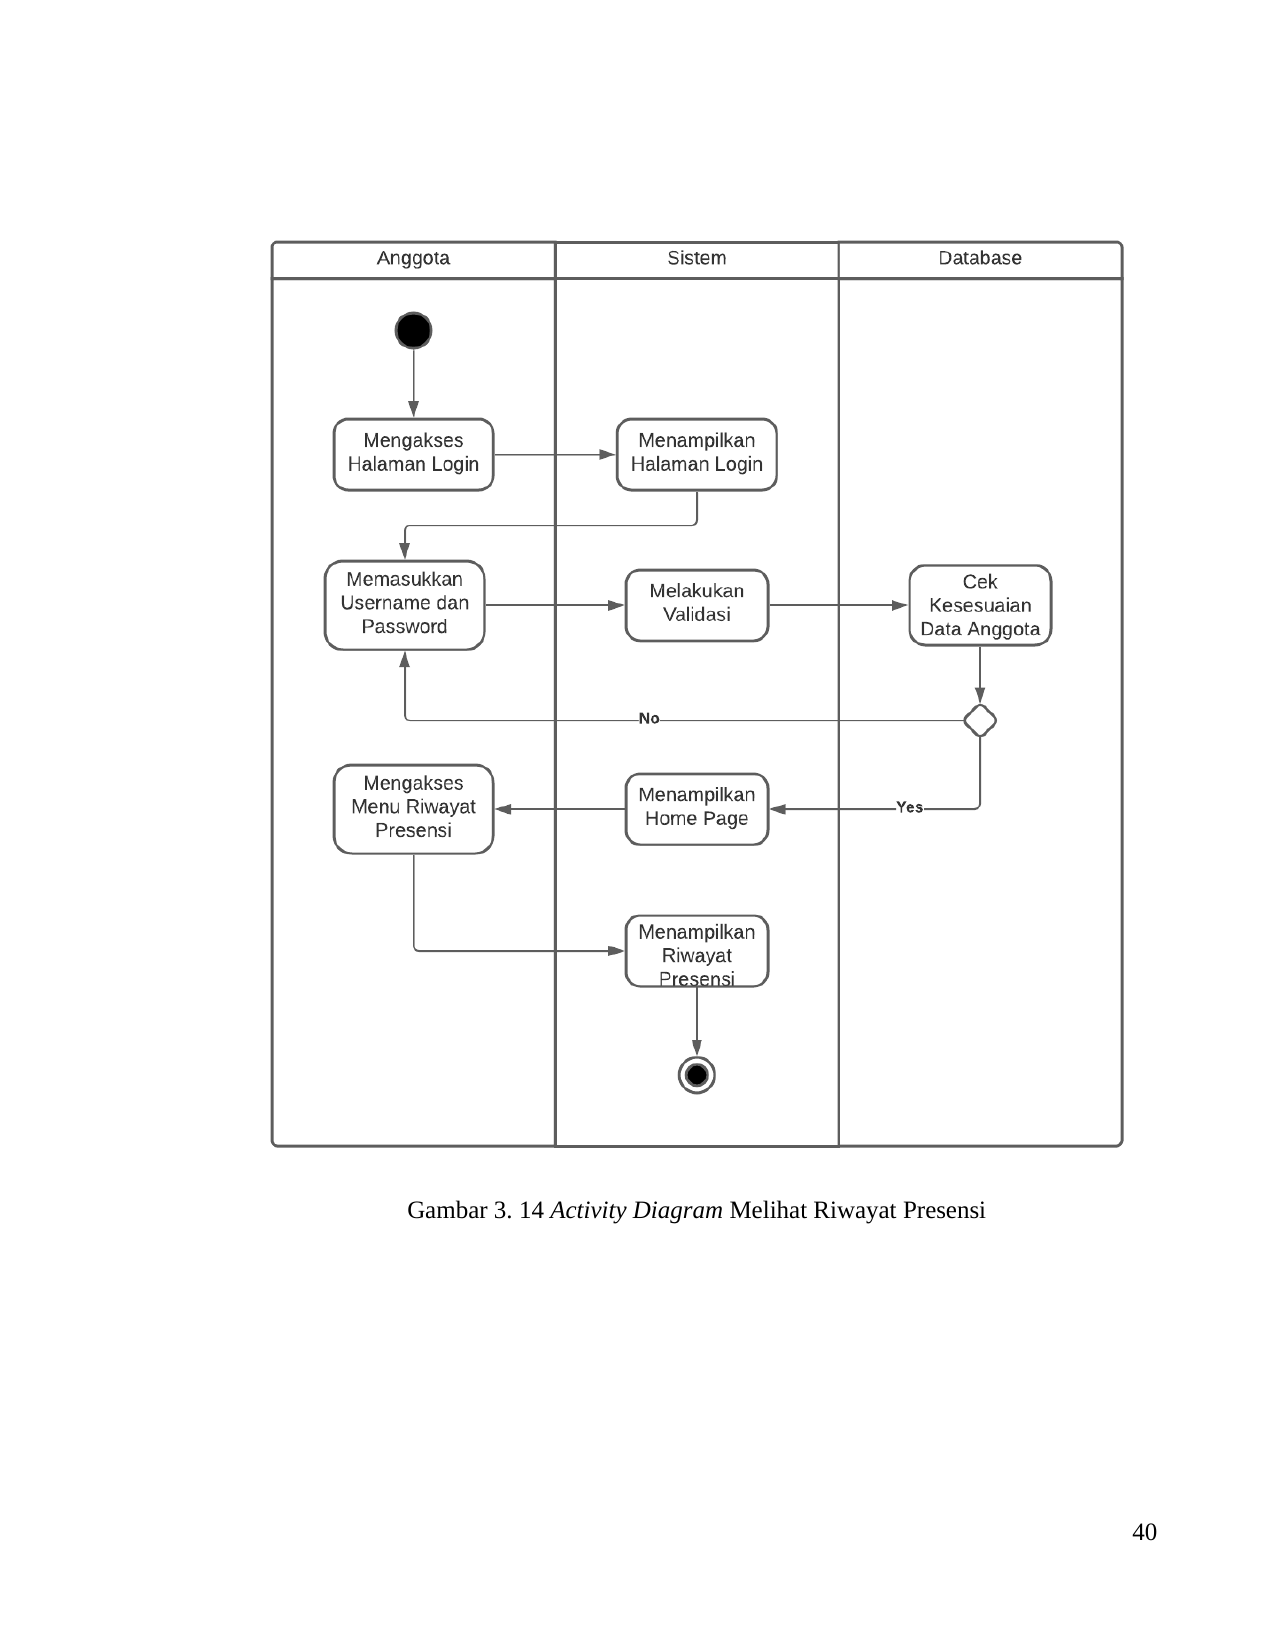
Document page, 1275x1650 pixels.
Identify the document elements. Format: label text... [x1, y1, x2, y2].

picture [236, 206, 1157, 1181]
text Gambar 3. 14 Activity Diagram Melihat Riwayat Presensi [236, 1195, 1157, 1224]
